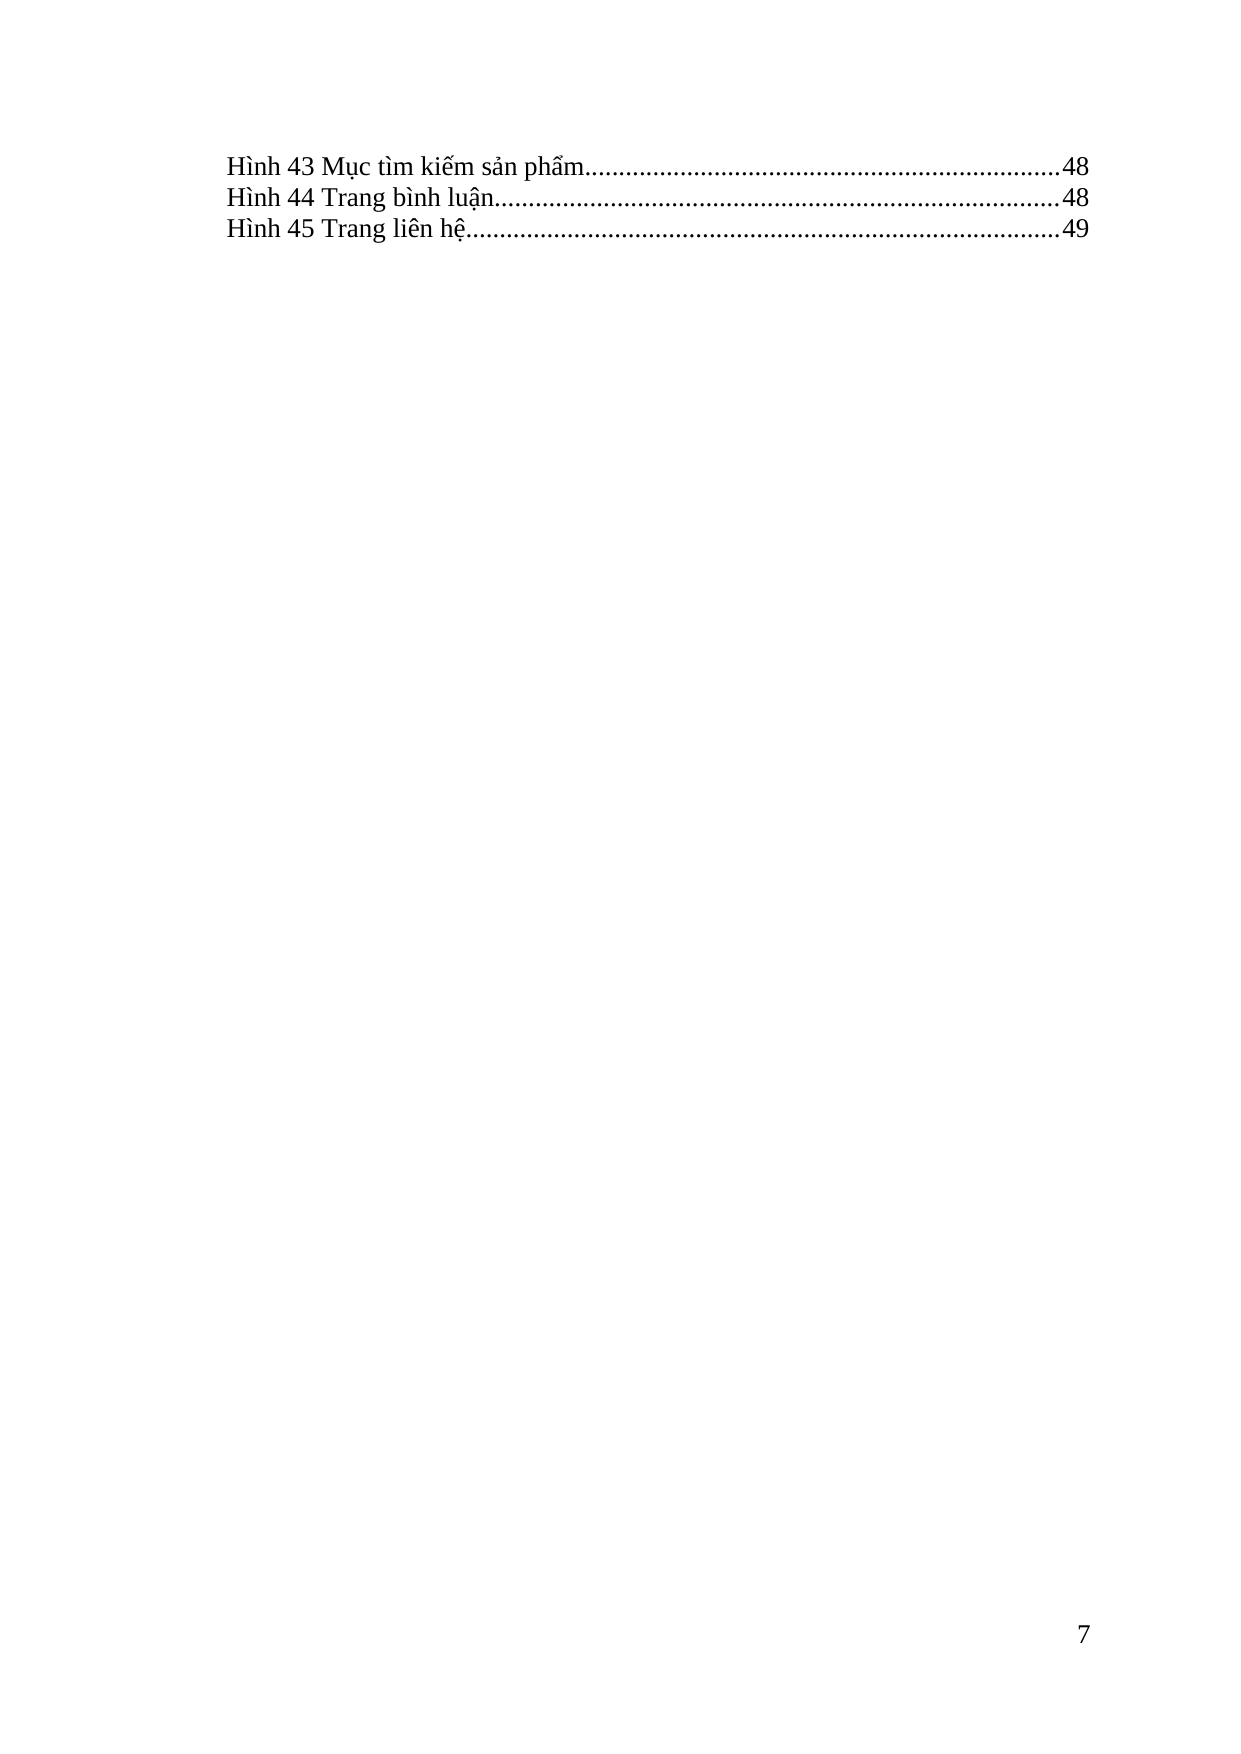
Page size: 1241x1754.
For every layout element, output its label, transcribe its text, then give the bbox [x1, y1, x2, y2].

text Hình 44 Trang bình luận 48 [150, 181, 1090, 212]
text Hình 43 Mục tìm kiếm sản phẩm 48 [150, 150, 1090, 181]
text Hình 45 Trang liên hệ 49 [150, 212, 1090, 243]
